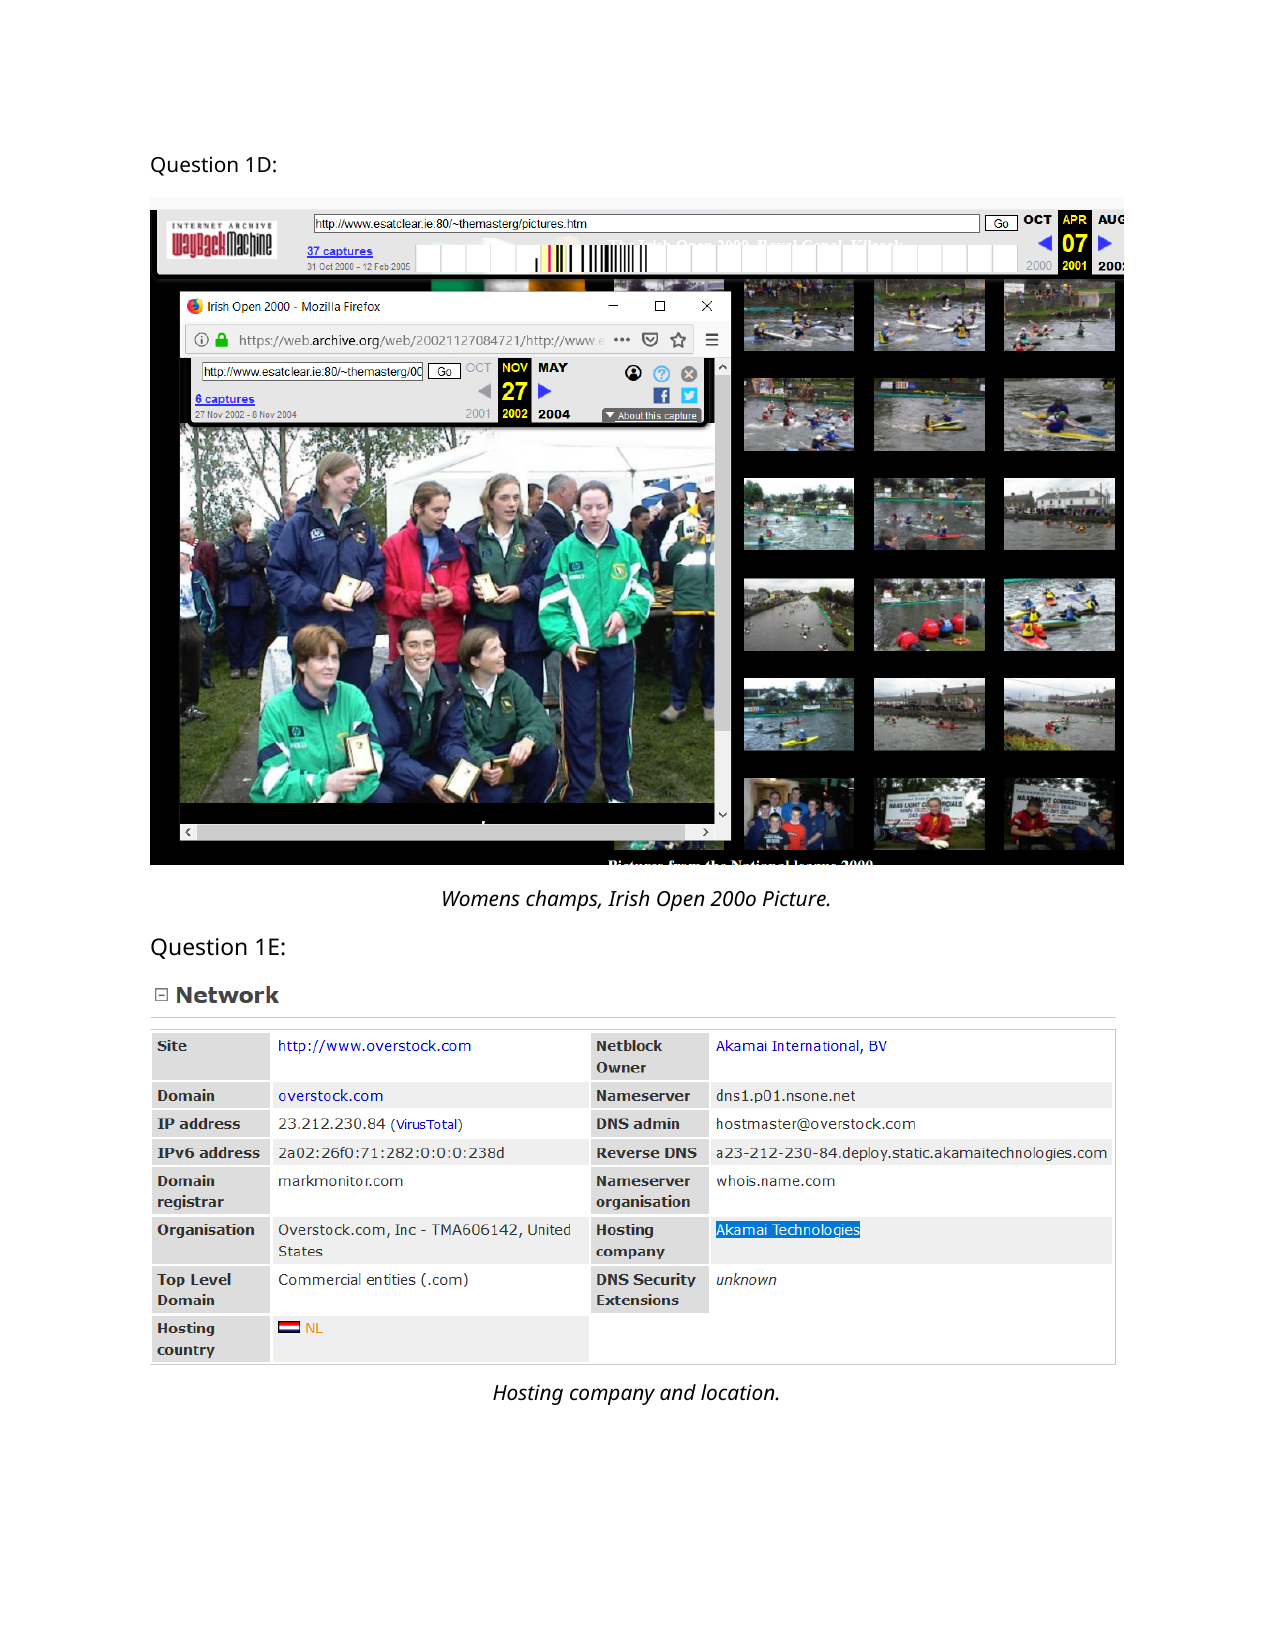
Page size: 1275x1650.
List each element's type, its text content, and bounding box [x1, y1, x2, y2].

picture [150, 197, 1124, 865]
text Question 1D: [150, 150, 1125, 178]
picture [150, 981, 1125, 1377]
text Question 1E: [150, 931, 1125, 962]
text Womens champs, Irish Open 200o Picture. [150, 884, 1125, 912]
text Hosting company and location. [150, 1377, 1125, 1407]
